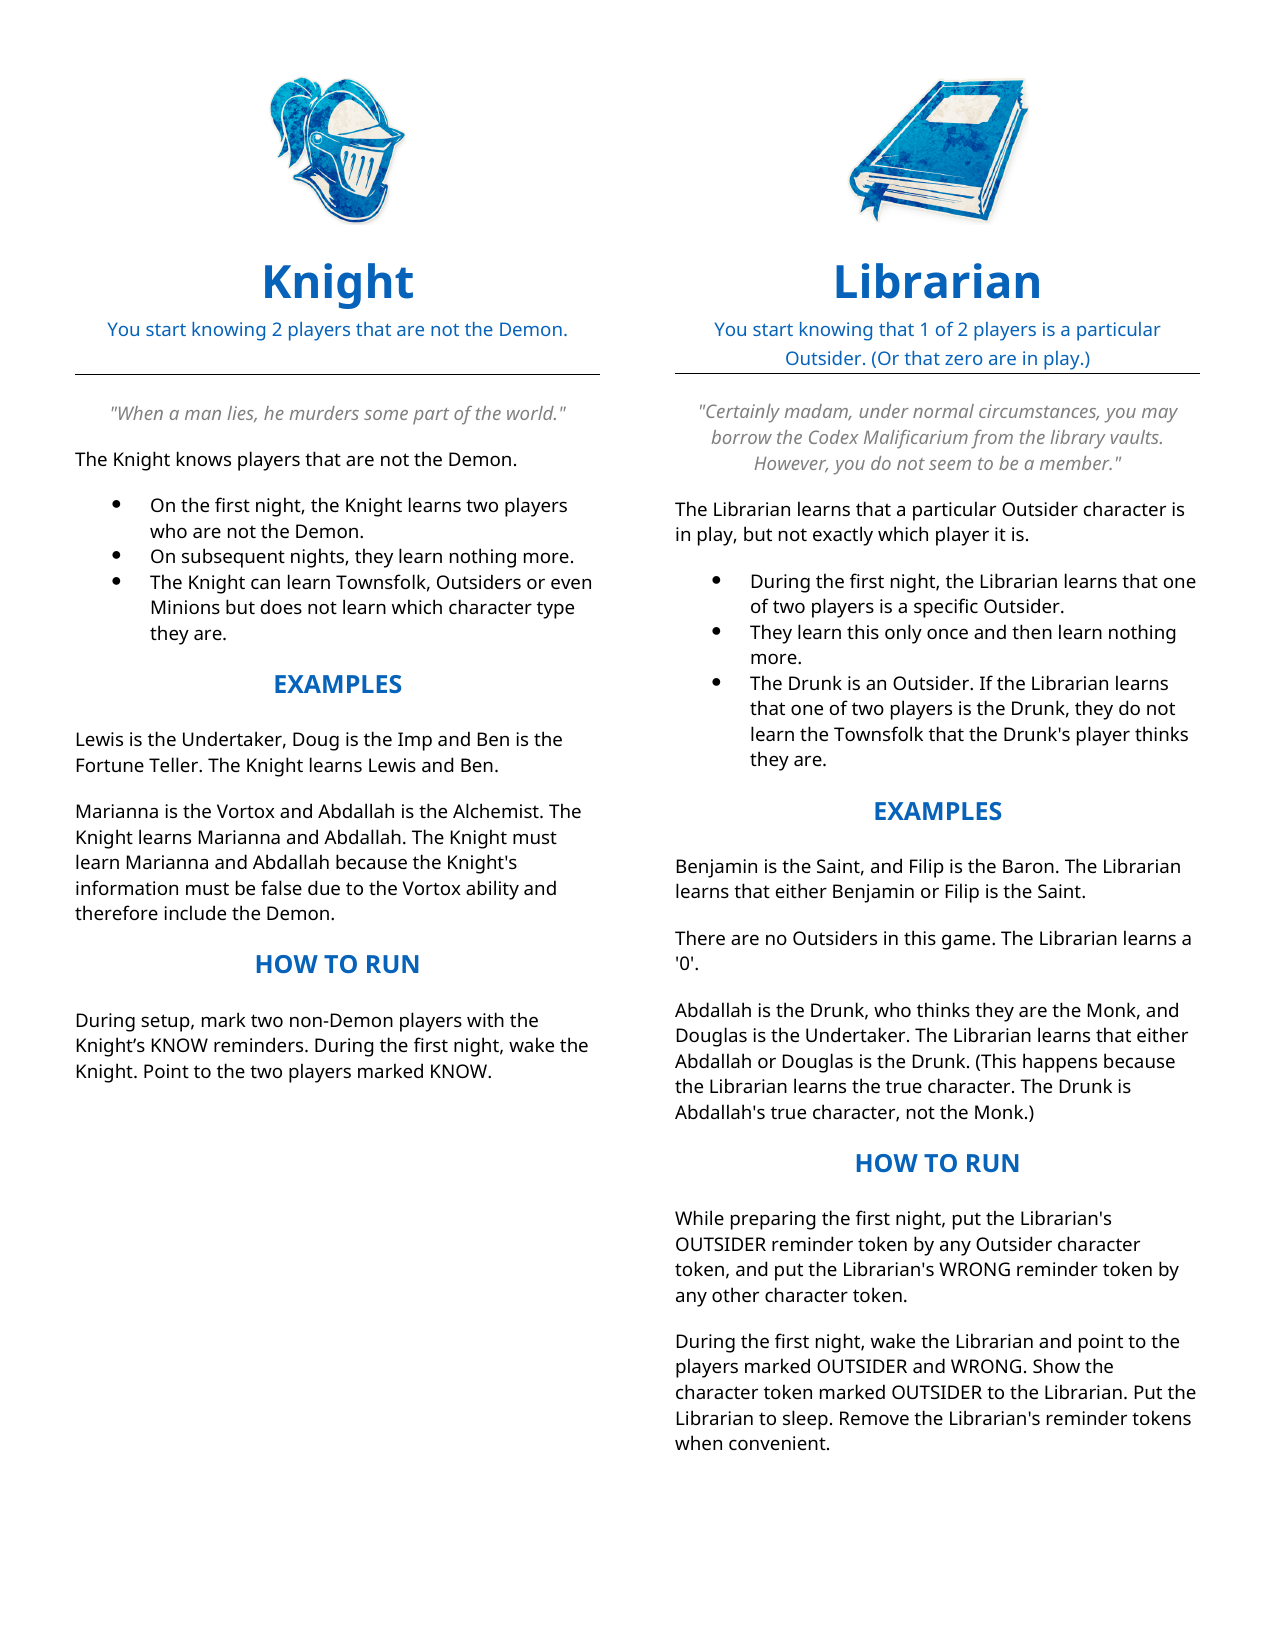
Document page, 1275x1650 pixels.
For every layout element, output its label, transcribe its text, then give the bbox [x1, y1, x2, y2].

text "Certainly madam, under normal circumstances, you may borrow the Codex Malificarium from the library vaults. However, you do not seem to be a member." [675, 399, 1200, 475]
text HOW TO RUN [675, 1145, 1200, 1179]
text There are no Outsiders in this game. The Librarian learns a '0'. [675, 925, 1200, 976]
list On subsequent nights, they learn nothing more. [112, 544, 600, 569]
text Librarian You start knowing that 1 of 2 players is a particular Outsider. (Or that zero are in play.) [675, 250, 1200, 373]
text Benjamin is the Saint, and Filip is the Baron. The Librarian learns that either Benjamin or Filip is the Saint. [675, 853, 1200, 904]
text EXAMPLES [75, 667, 600, 701]
list On the first night, the Knight learns two players who are not the Demon. [112, 493, 600, 544]
list During the first night, the Librarian learns that one of two players is a specific Outsider. [712, 568, 1200, 619]
text While preparing the first night, put the Librarian's OUTSIDER reminder token by any Outsider character token, and put the Librarian's WRONG reminder token by any other character token. [675, 1205, 1200, 1307]
text During setup, mark two non-Demon players with the Knight’s KNOW reminders. During the first night, wake the Knight. Point to the two players marked KNOW. [75, 1007, 600, 1083]
picture [268, 75, 407, 225]
picture [845, 75, 1030, 225]
text The Knight knows players that are not the Demon. [75, 446, 600, 472]
list They learn this only once and then learn nothing more. [712, 619, 1200, 670]
list The Drunk is an Outsider. If the Librarian learns that one of two players is the Drunk, they do not learn the Townsfolk that the Drunk's player thinks they are. [712, 670, 1200, 772]
text Marianna is the Vortox and Abdallah is the Alchemist. The Knight learns Marianna and Abdallah. The Knight must learn Marianna and Abdallah because the Knight's information must be false due to the Vortox ability and therefore include the Demon. [75, 798, 600, 926]
text EXAMPLES [675, 793, 1200, 827]
text Knight You start knowing 2 players that are not the Demon. [75, 250, 600, 374]
text "When a man lies, he murders some part of the world." [75, 400, 600, 425]
list The Knight can learn Townsfolk, Outsiders or even Minions but does not learn which character type they are. [112, 569, 600, 646]
text The Librarian learns that a particular Outsider character is in play, but not exactly which player it is. [675, 496, 1200, 547]
text Abdallah is the Drunk, who thinks they are the Monk, and Douglas is the Undertaker. The Librarian learns that either Abdallah or Douglas is the Drunk. (This happens because the Librarian learns the true character. The Drunk is Abdallah's true character, not the Monk.) [675, 997, 1200, 1124]
text Lewis is the Undertaker, Doug is the Imp and Ben is the Fortune Teller. The Knight learns Lewis and Ben. [75, 727, 600, 778]
text During the first night, wake the Librarian and point to the players marked OUTSIDER and WRONG. Show the character token marked OUTSIDER to the Librarian. Put the Librarian to sleep. Remove the Librarian's reminder tokens when convenient. [675, 1328, 1200, 1456]
text HOW TO RUN [75, 947, 600, 981]
